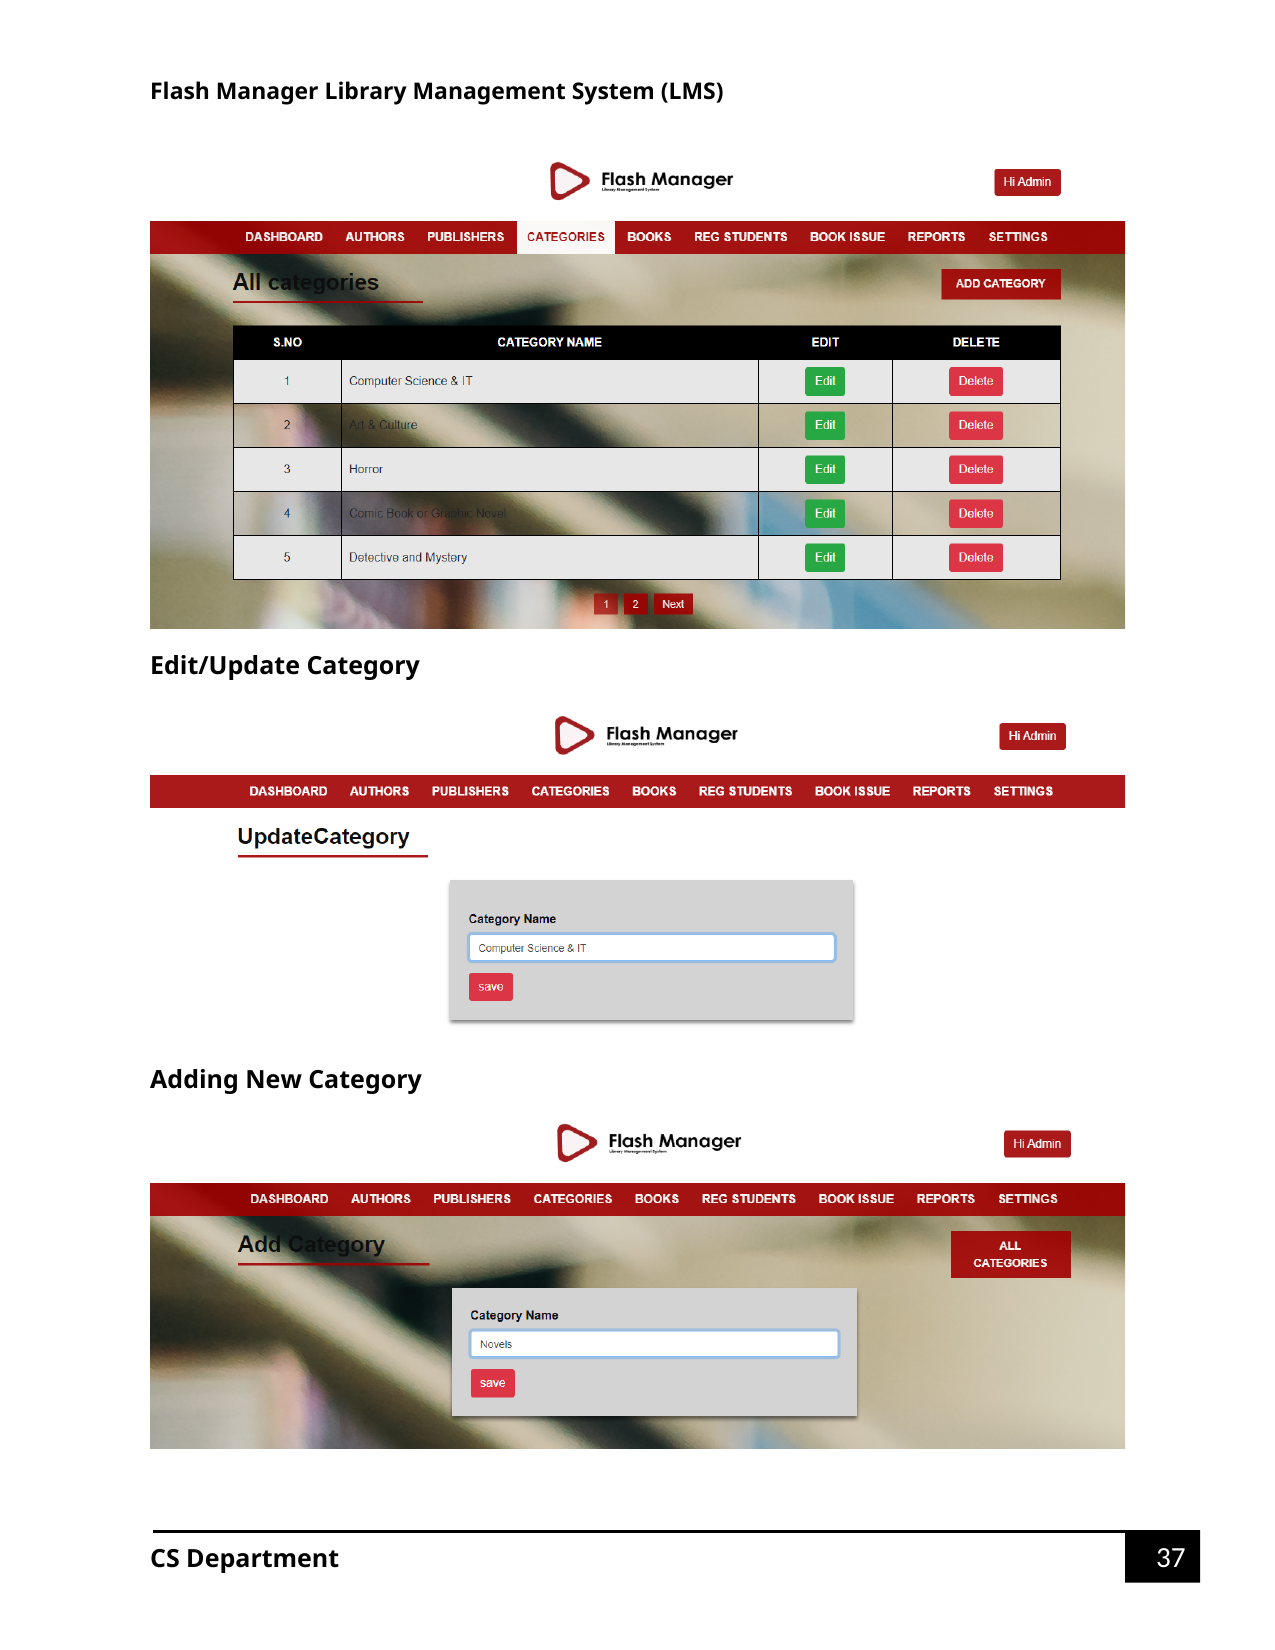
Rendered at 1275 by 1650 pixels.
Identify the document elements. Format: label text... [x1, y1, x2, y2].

picture [150, 701, 1125, 1044]
text Edit/Update Category [150, 648, 1125, 682]
picture [150, 1115, 1125, 1449]
picture [150, 150, 1125, 629]
text Adding New Category [150, 1062, 1125, 1096]
